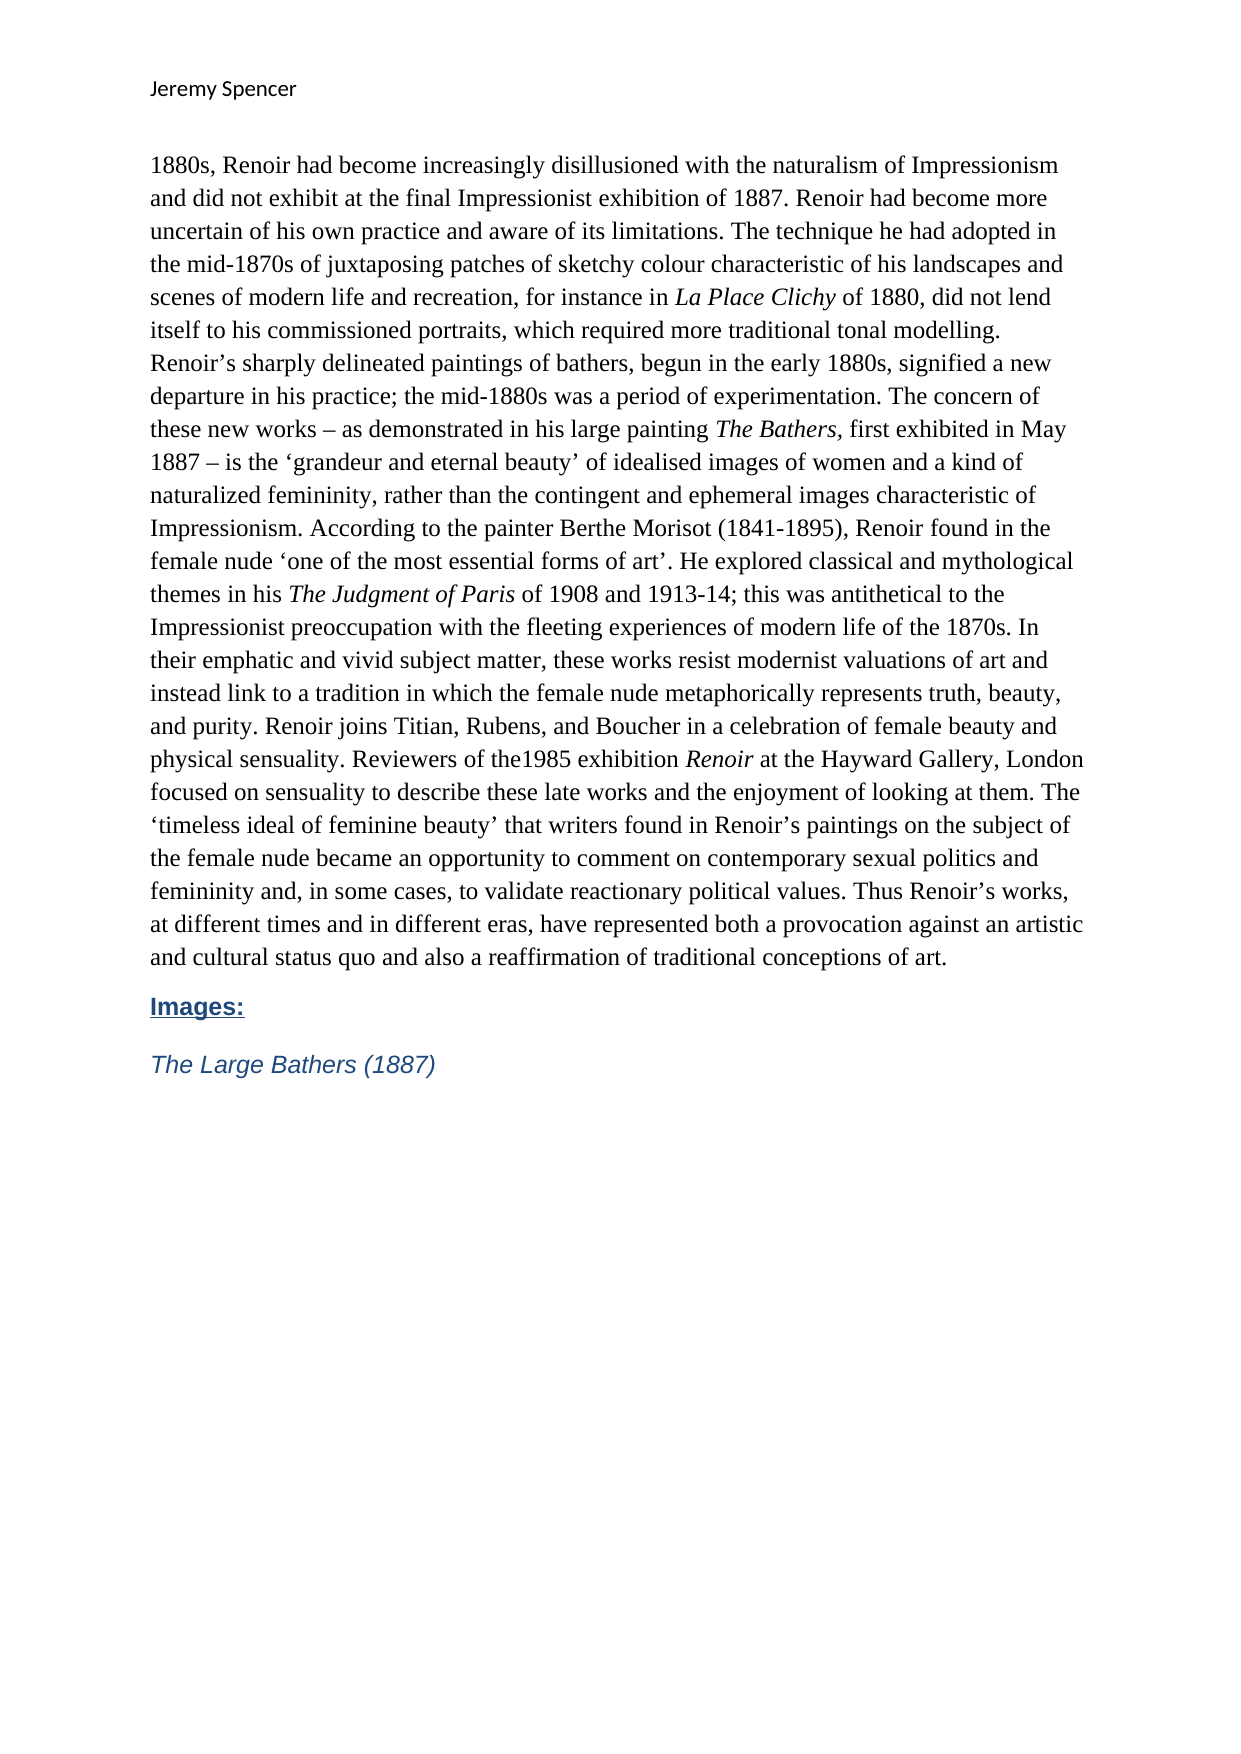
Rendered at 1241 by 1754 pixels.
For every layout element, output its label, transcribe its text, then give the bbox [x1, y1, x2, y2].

text Images: [150, 992, 1090, 1021]
text The Large Bathers (1887) [150, 1050, 1090, 1078]
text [150, 150, 1090, 971]
